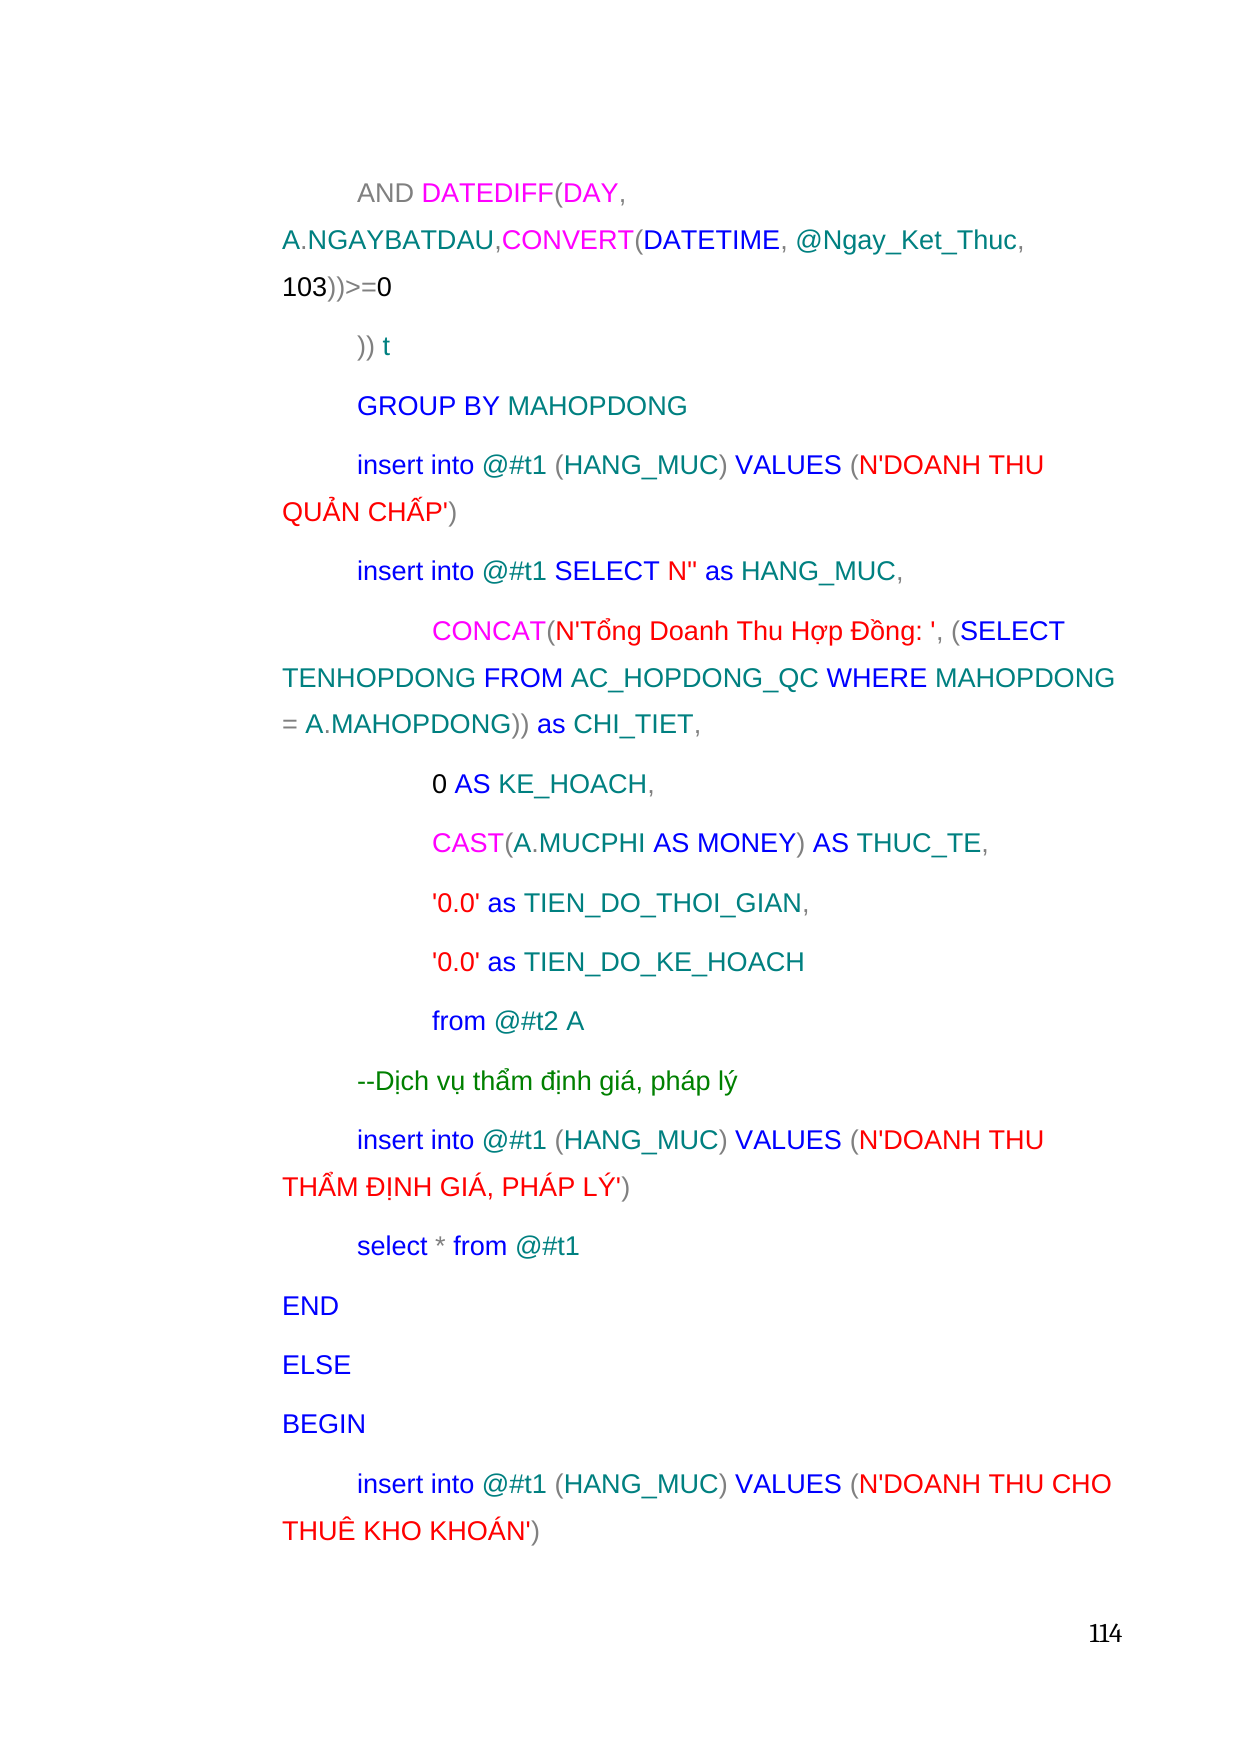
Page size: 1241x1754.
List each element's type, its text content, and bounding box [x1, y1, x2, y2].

text ELSE [282, 1349, 1122, 1380]
text '0.0' as TIEN_DO_KE_HOACH [282, 946, 1122, 977]
text '0.0' as TIEN_DO_THOI_GIAN, [282, 887, 1122, 918]
text insert into @#t1 (HANG_MUC) VALUES (N'DOANH THU THẨM ĐỊNH GIÁ, PHÁP LÝ') [282, 1124, 1122, 1202]
text select * from @#t1 [282, 1230, 1122, 1262]
text AND DATEDIFF(DAY, A.NGAYBATDAU,CONVERT(DATETIME, @Ngay_Ket_Thuc, 103))>=0 [282, 177, 1122, 302]
text insert into @#t1 (HANG_MUC) VALUES (N'DOANH THU CHO THUÊ KHO KHOÁN') [282, 1468, 1122, 1546]
text insert into @#t1 SELECT N'' as HANG_MUC, [282, 555, 1122, 587]
text END [282, 1290, 1122, 1321]
text CAST(A.MUCPHI AS MONEY) AS THUC_TE, [282, 827, 1122, 858]
text 0 AS KE_HOACH, [282, 768, 1122, 799]
text GROUP BY MAHOPDONG [282, 390, 1122, 421]
text from @#t2 A [282, 1005, 1122, 1037]
text )) t [282, 330, 1122, 362]
text insert into @#t1 (HANG_MUC) VALUES (N'DOANH THU QUẢN CHẤP') [282, 449, 1122, 527]
text CONCAT(N'Tổng Doanh Thu Hợp Đồng: ', (SELECT TENHOPDONG FROM AC_HOPDONG_QC WHERE MAHOPDONG = A.MAHOPDONG)) as CHI_TIET, [282, 615, 1122, 740]
text --Dịch vụ thẩm định giá, pháp lý [282, 1065, 1122, 1096]
text BEGIN [282, 1408, 1122, 1440]
